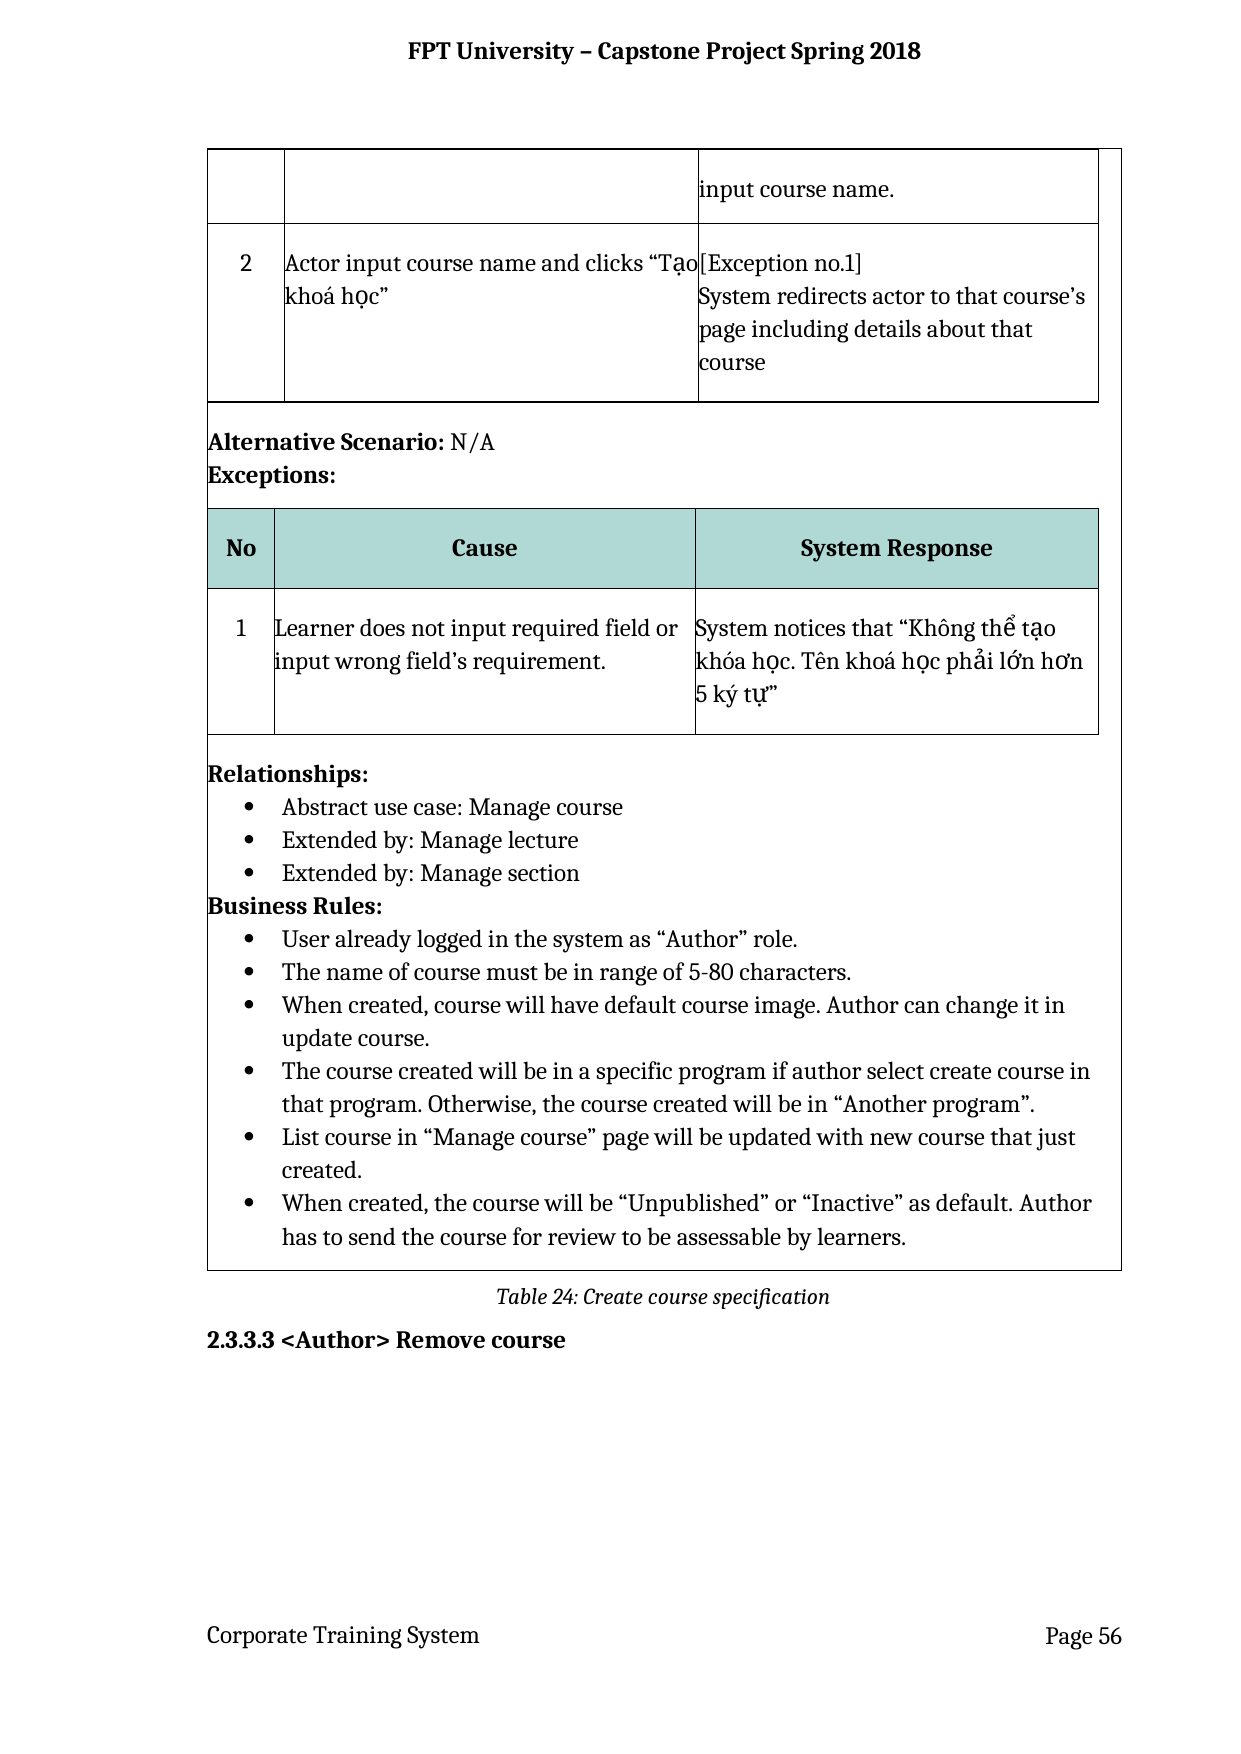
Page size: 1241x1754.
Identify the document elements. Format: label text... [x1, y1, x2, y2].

text 2.3.3.3 <Author> Remove course [207, 1326, 1122, 1355]
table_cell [208, 149, 1121, 1270]
list Table : Create course specification [207, 1284, 1122, 1310]
